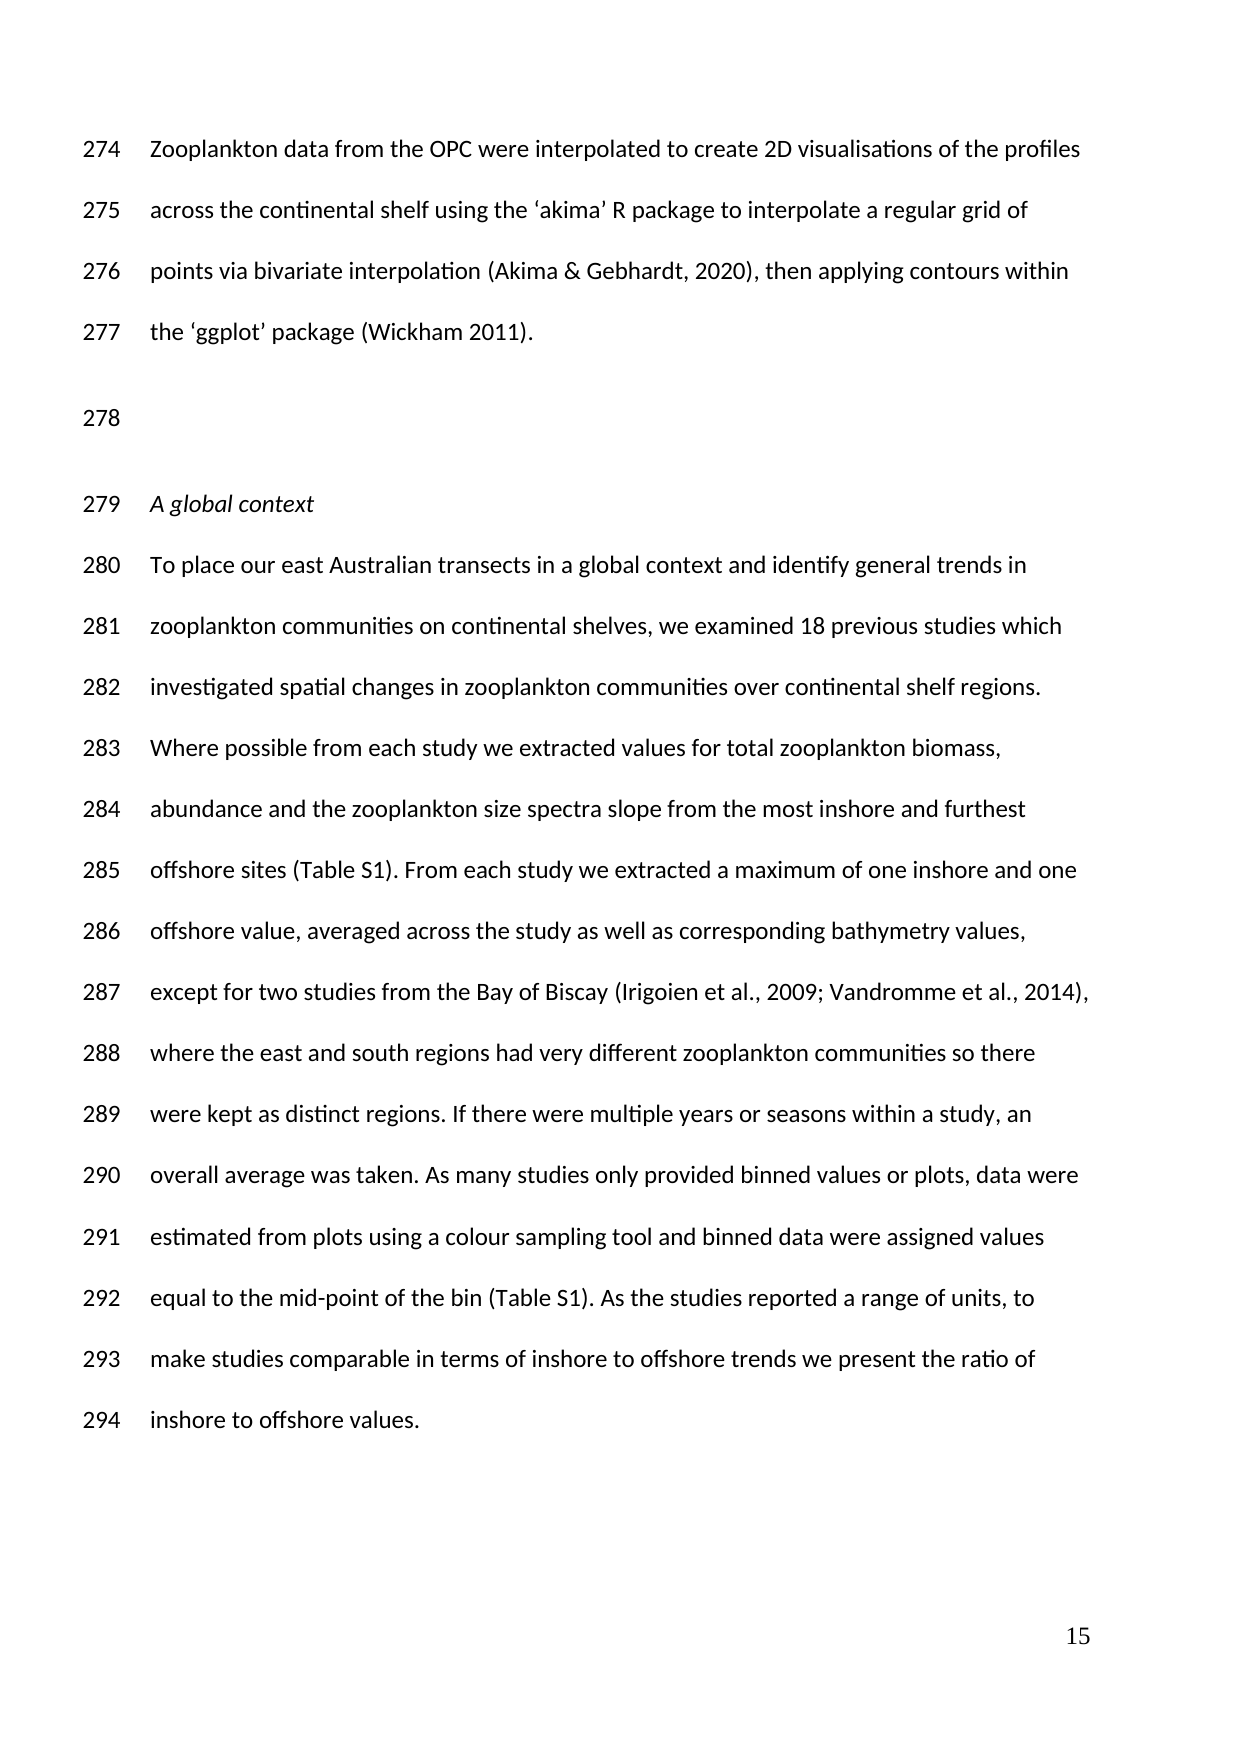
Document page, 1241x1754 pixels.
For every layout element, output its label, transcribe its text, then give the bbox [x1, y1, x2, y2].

text A global context [150, 488, 1090, 519]
text To place our east Australian transects in a global context and identify general trends in zooplankton communities on continental shelves, we examined 18 previous studies which investigated spatial changes in zooplankton communities over continental shelf regions. Where possible from each study we extracted values for total zooplankton biomass, abundance and the zooplankton size spectra slope from the most inshore and furthest offshore sites (Table S1). From each study we extracted a maximum of one inshore and one offshore value, averaged across the study as well as corresponding bathymetry values, except for two studies from the Bay of Biscay (Irigoien et al., 2009; Vandromme et al., 2014), where the east and south regions had very different zooplankton communities so there were kept as distinct regions. If there were multiple years or seasons within a study, an overall average was taken. As many studies only provided binned values or plots, data were estimated from plots using a colour sampling tool and binned data were assigned values equal to the mid-point of the bin (Table S1). As the studies reported a range of units, to make studies comparable in terms of inshore to offshore trends we present the ratio of inshore to offshore values. [150, 549, 1090, 1434]
text Zooplankton data from the OPC were interpolated to create 2D visualisations of the profiles across the continental shelf using the ‘akima’ R package to interpolate a regular grid of points via bivariate interpolation (Akima & Gebhardt, 2020), then applying contours within the ‘ggplot’ package (Wickham 2011). [150, 133, 1090, 347]
